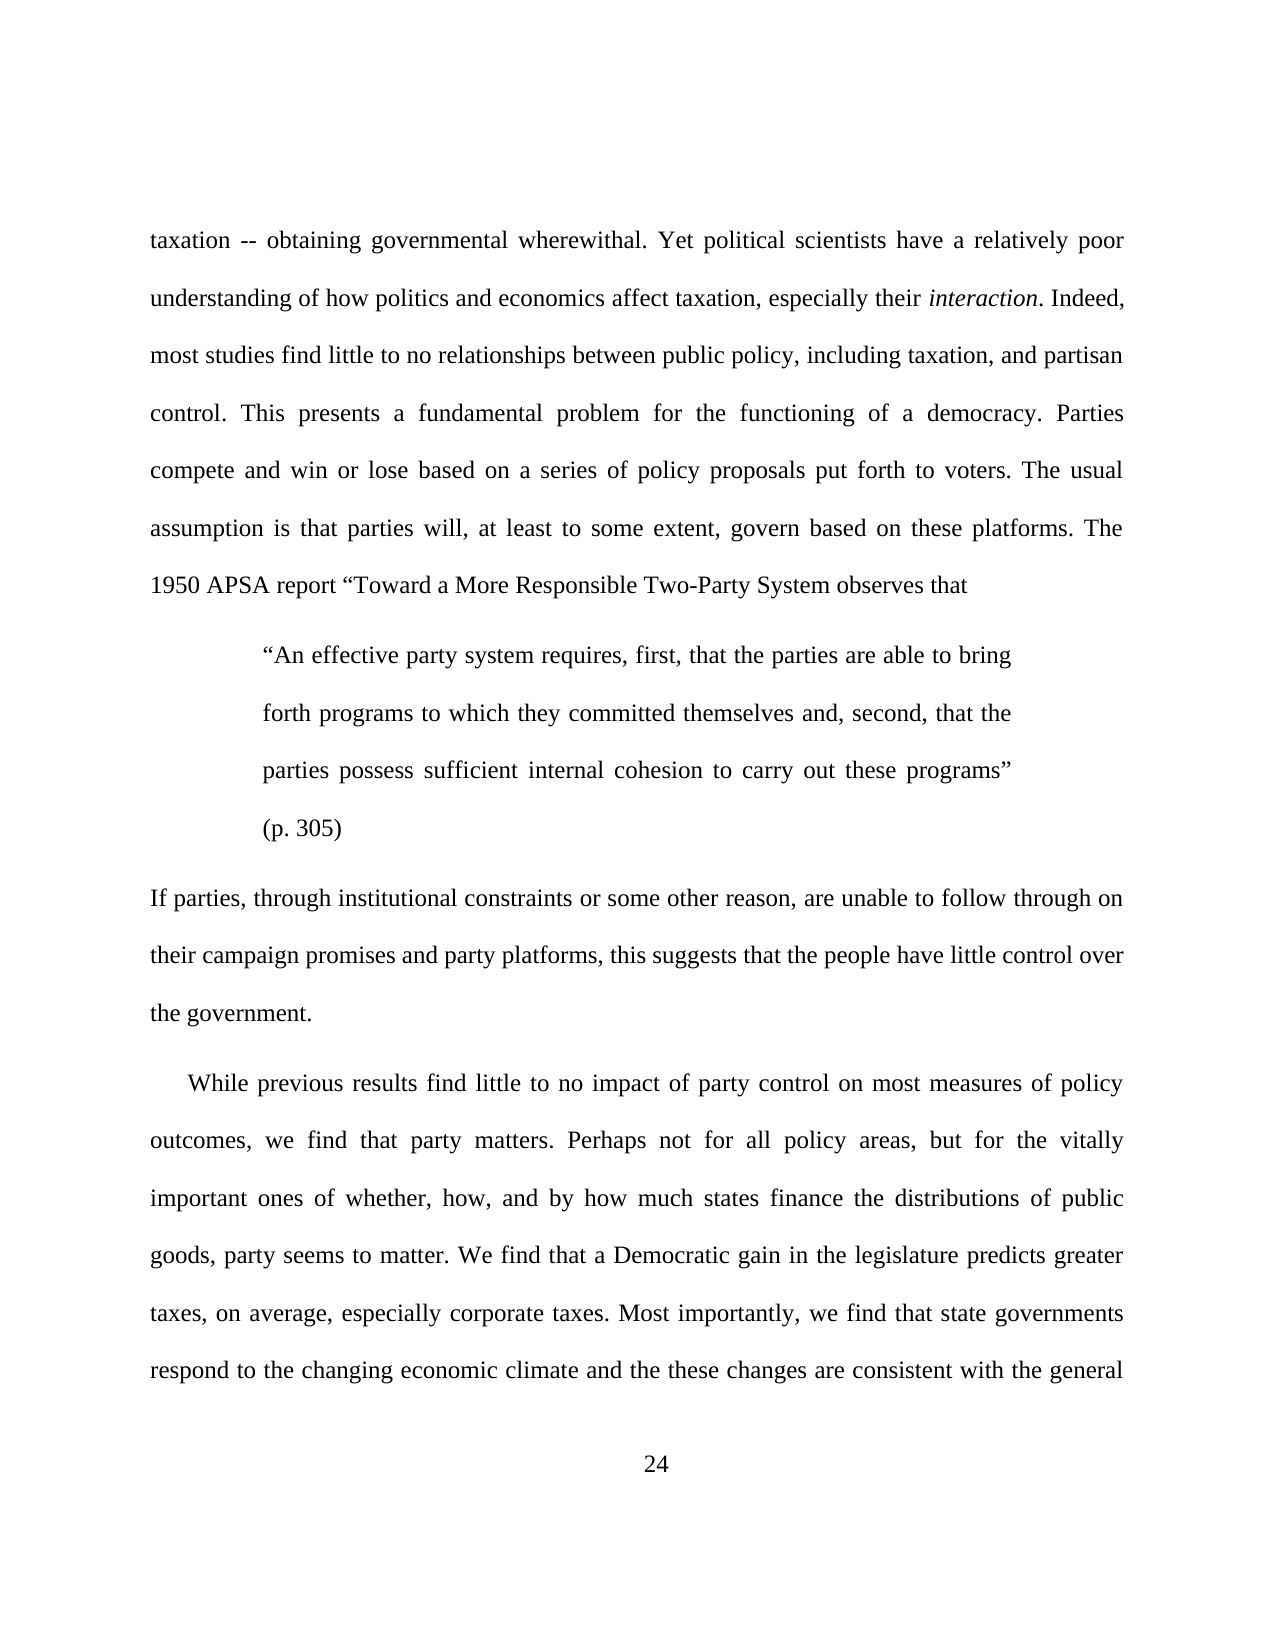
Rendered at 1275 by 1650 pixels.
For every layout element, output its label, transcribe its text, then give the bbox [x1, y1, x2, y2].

text If parties, through institutional constraints or some other reason, are unable to follow through on their campaign promises and party platforms, this suggests that the people have little control over the government. [150, 883, 1125, 1027]
text “An effective party system requires, first, that the parties are able to bring forth programs to which they committed themselves and, second, that the parties possess sufficient internal cohesion to carry out these programs” (p. 305) [262, 641, 1012, 842]
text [150, 1068, 1125, 1384]
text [150, 226, 1125, 599]
